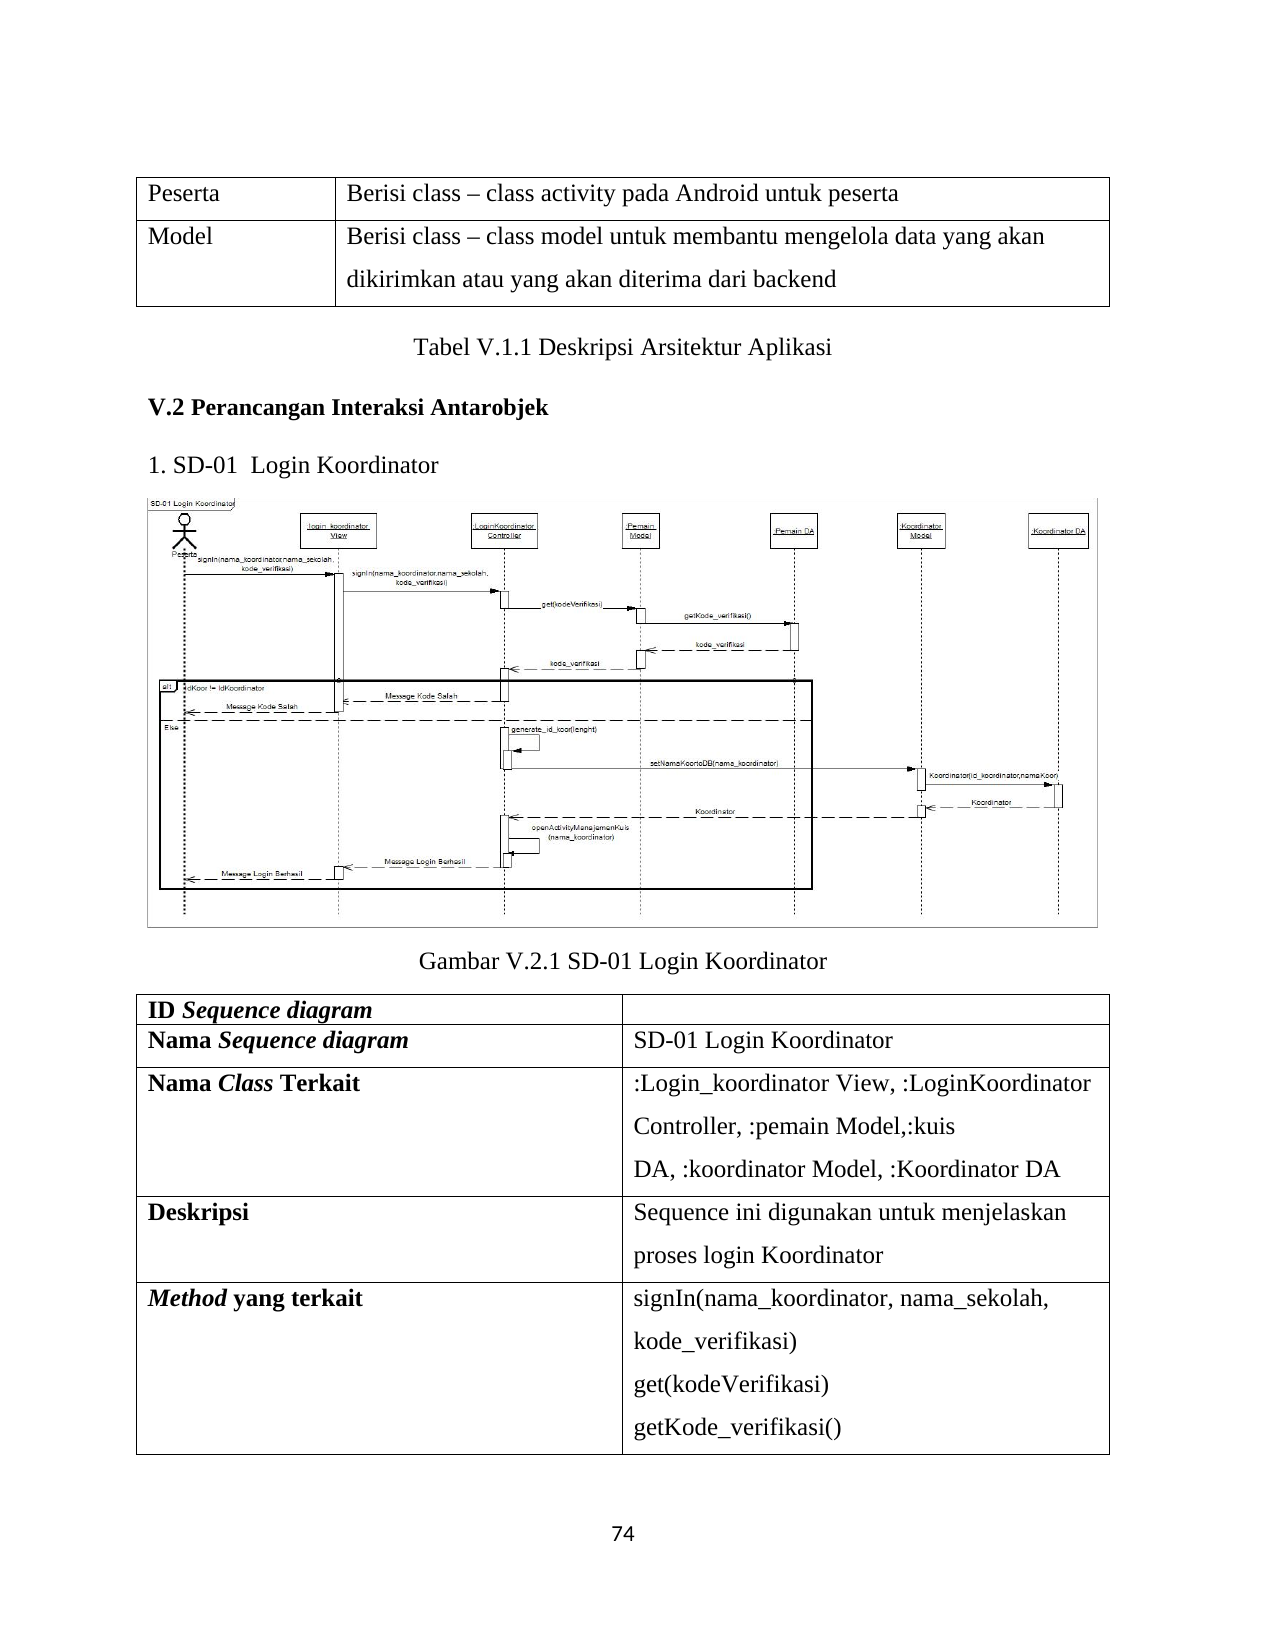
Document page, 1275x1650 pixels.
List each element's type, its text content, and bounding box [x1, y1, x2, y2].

text 1. SD-01 Login Koordinator [148, 450, 1098, 479]
table_cell Berisi class – class activity pada Android untuk peserta [336, 178, 1109, 220]
text Gambar V.2.1 SD-01 Login Koordinator [148, 946, 1098, 975]
picture [147, 498, 1098, 928]
table_cell Deskripsi [137, 1197, 622, 1282]
table_header [623, 995, 1109, 1024]
table_cell Berisi class – class model untuk membantu mengelola data yang akan dikirimkan atau yang akan diterima dari backend [336, 221, 1109, 306]
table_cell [623, 1283, 1109, 1454]
table_cell Nama Class Terkait [137, 1068, 622, 1196]
table_cell Method yang terkait [137, 1283, 622, 1454]
table_cell Model [137, 221, 335, 306]
text Tabel V.1.1 Deskripsi Arsitektur Aplikasi [148, 332, 1098, 361]
subtitle V.2 Perancangan Interaksi Antarobjek [148, 392, 1098, 421]
table_cell Peserta [137, 178, 335, 220]
table_cell Sequence ini digunakan untuk menjelaskan proses login Koordinator [623, 1197, 1109, 1282]
table_cell Nama Sequence diagram [137, 1025, 622, 1067]
table_header ID Sequence diagram [137, 995, 622, 1024]
table_cell :Login_koordinator View, :LoginKoordinator Controller, :pemain Model,:kuis DA, :koordinator Model, :Koordinator DA [623, 1068, 1109, 1196]
table_cell SD-01 Login Koordinator [623, 1025, 1109, 1067]
